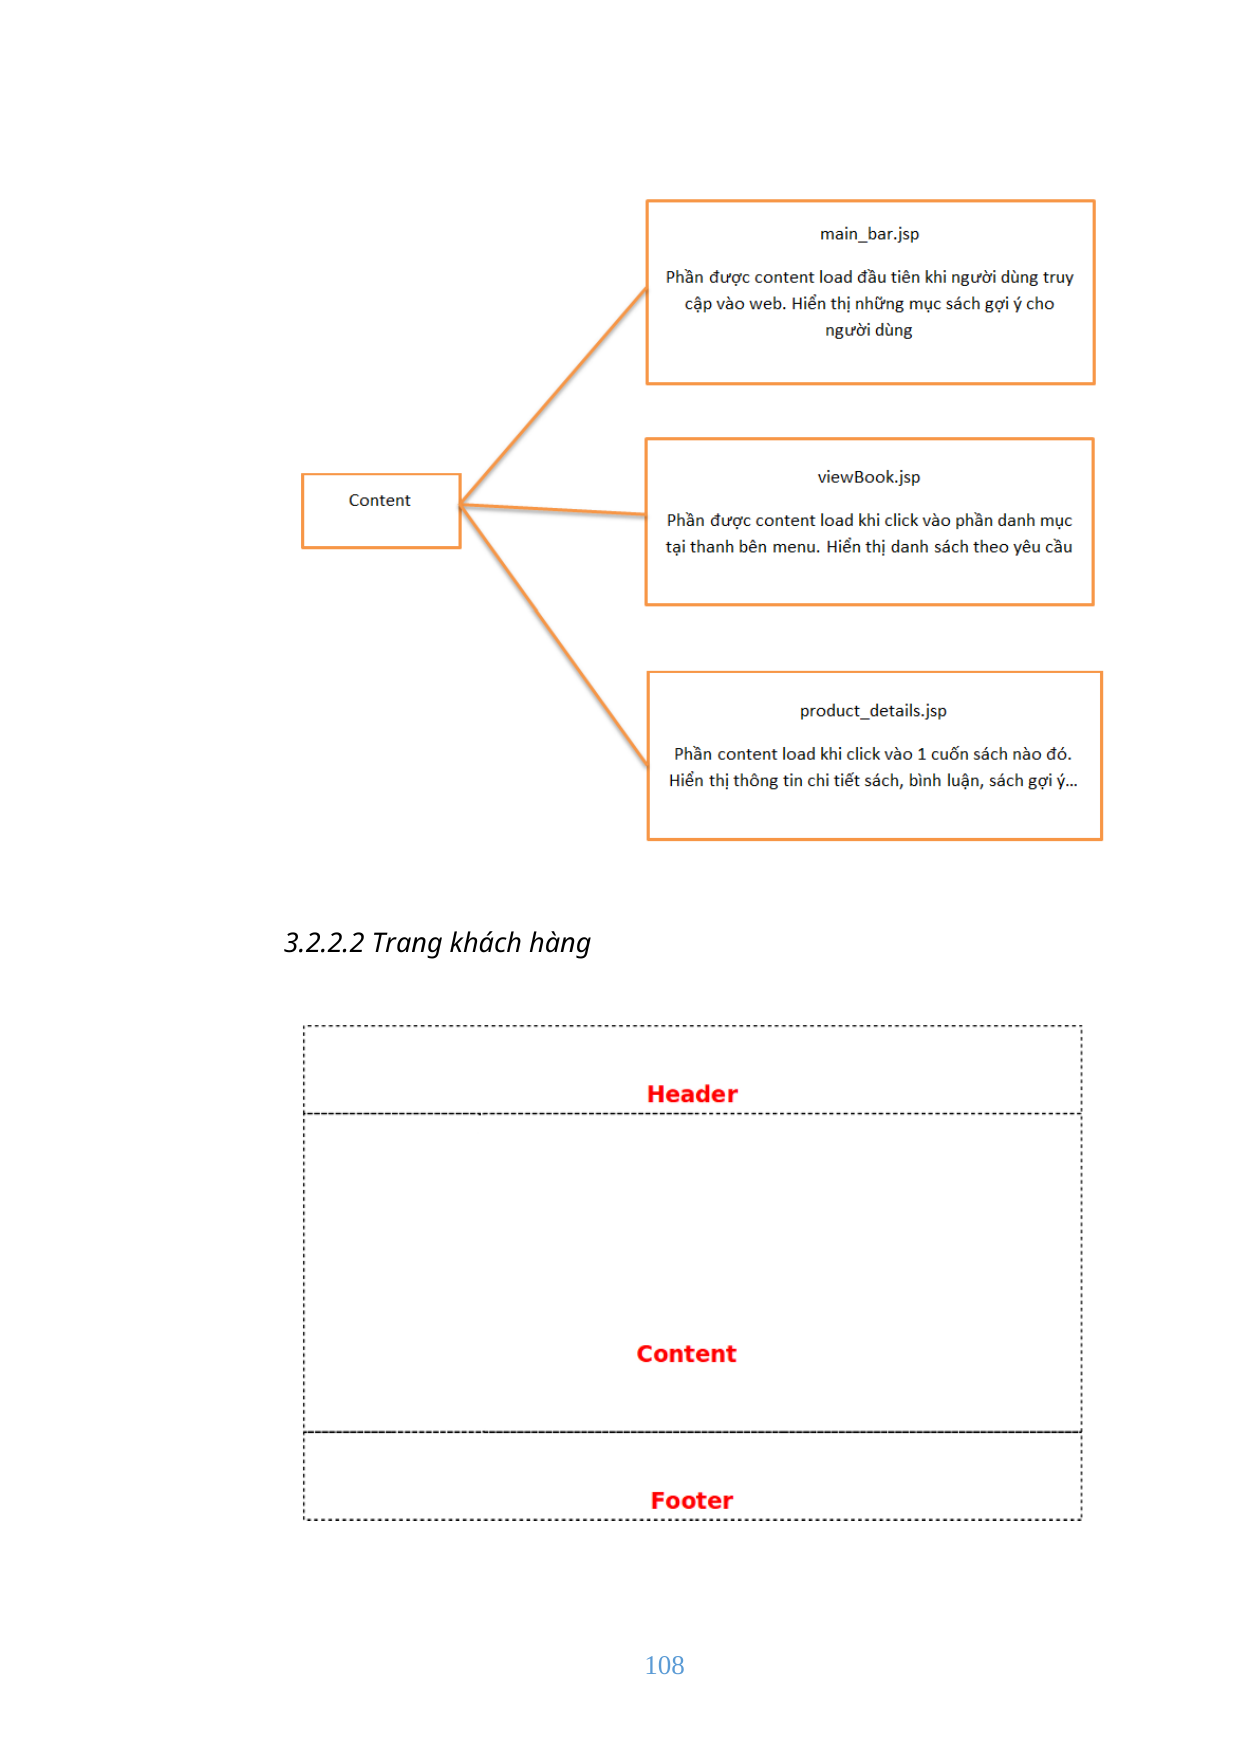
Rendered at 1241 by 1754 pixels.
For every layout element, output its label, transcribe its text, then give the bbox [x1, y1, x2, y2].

picture [244, 177, 1155, 857]
subtitle Trang khách hàng [284, 923, 1122, 960]
picture [302, 1025, 1083, 1521]
